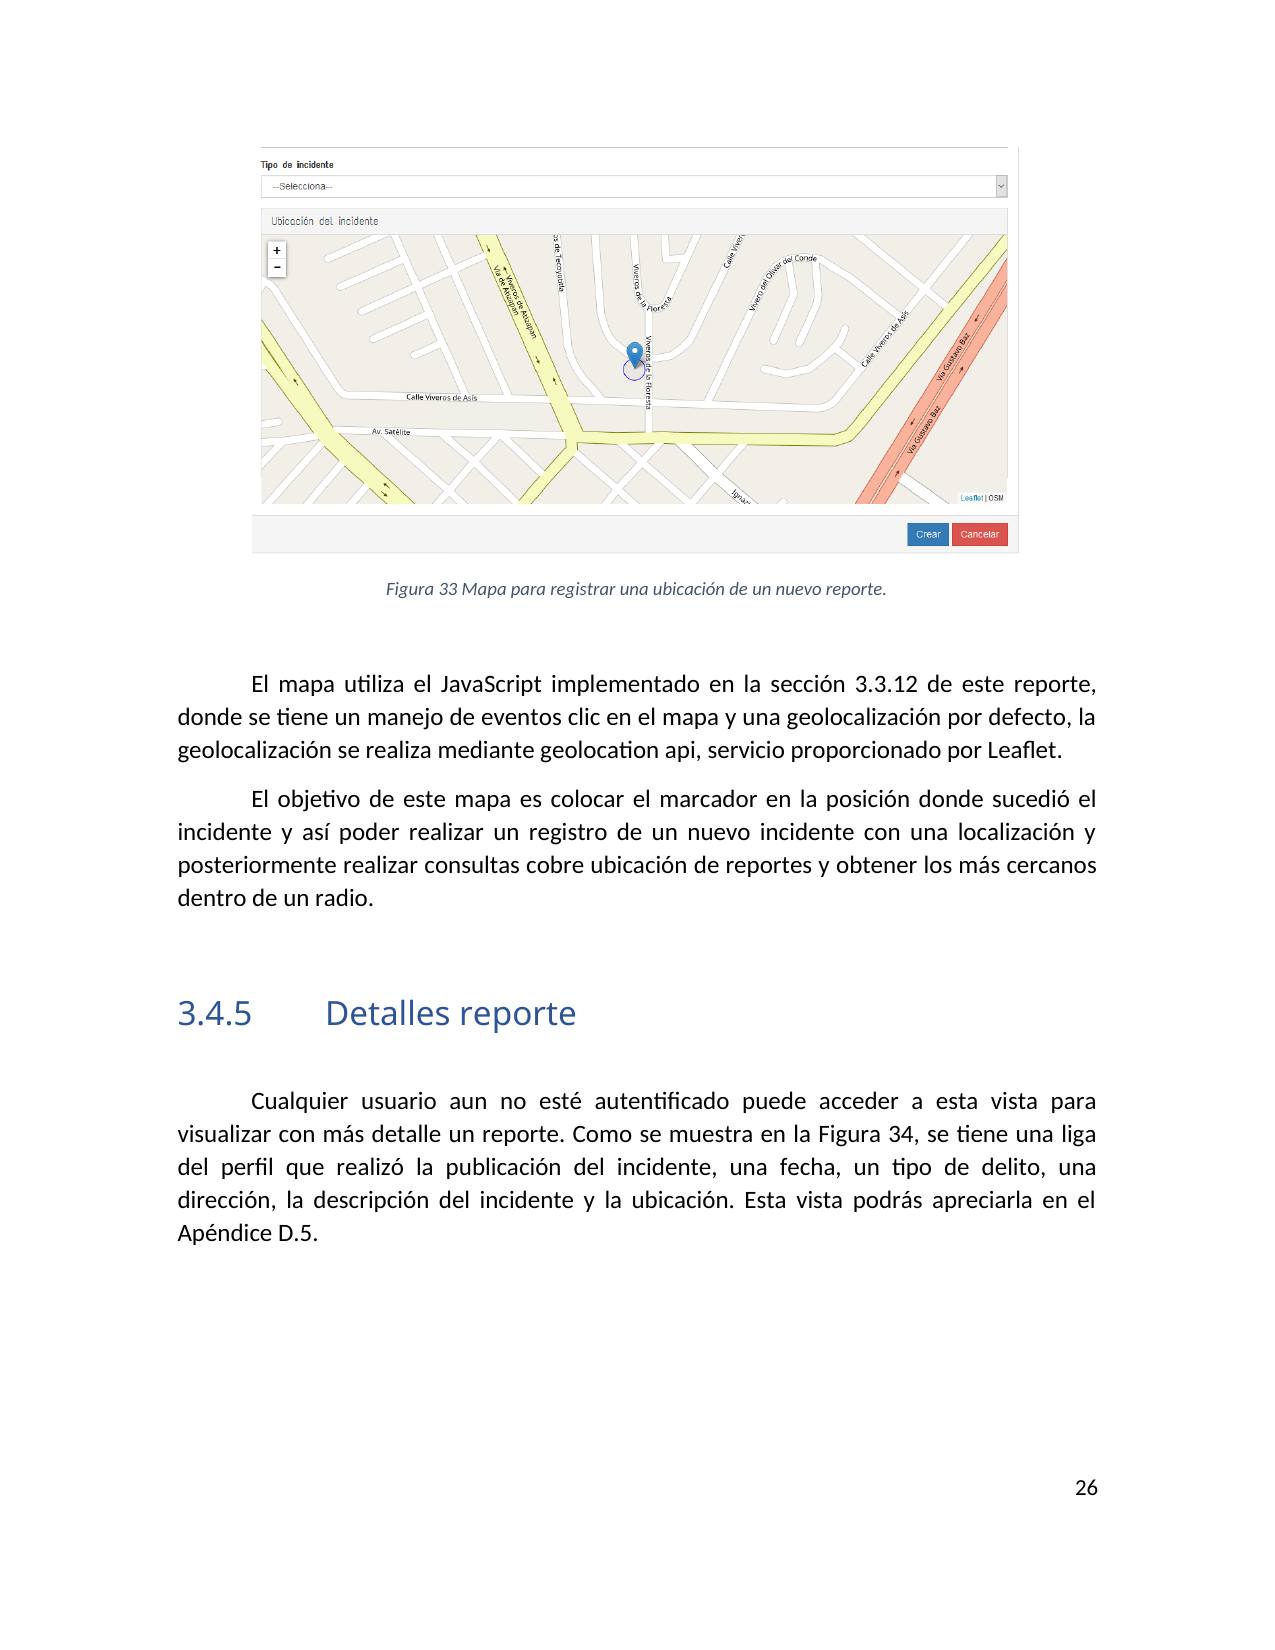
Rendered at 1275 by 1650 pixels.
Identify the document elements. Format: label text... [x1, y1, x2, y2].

picture [252, 147, 1023, 559]
text El objetivo de este mapa es colocar el marcador en la posición donde sucedió el incidente y así poder realizar un registro de un nuevo incidente con una localización y posteriormente realizar consultas cobre ubicación de reportes y obtener los más cercanos dentro de un radio. [177, 783, 1098, 913]
text Cualquier usuario aun no esté autentificado puede acceder a esta vista para visualizar con más detalle un reporte. Como se muestra en la Figura 34, se tiene una liga del perfil que realizó la publicación del incidente, una fecha, un tipo de delito, una dirección, la descripción del incidente y la ubicación. Esta vista podrás apreciarla en el Apéndice D.5. [177, 1085, 1098, 1248]
text El mapa utiliza el JavaScript implementado en la sección 3.3.12 de este reporte, donde se tiene un manejo de eventos clic en el mapa y una geolocalización por defecto, la geolocalización se realiza mediante geolocation api, servicio proporcionado por Leaflet. [177, 668, 1098, 764]
text Figura 33 Mapa para registrar una ubicación de un nuevo reporte. [177, 577, 1098, 600]
subtitle Detalles reporte [177, 989, 1098, 1035]
